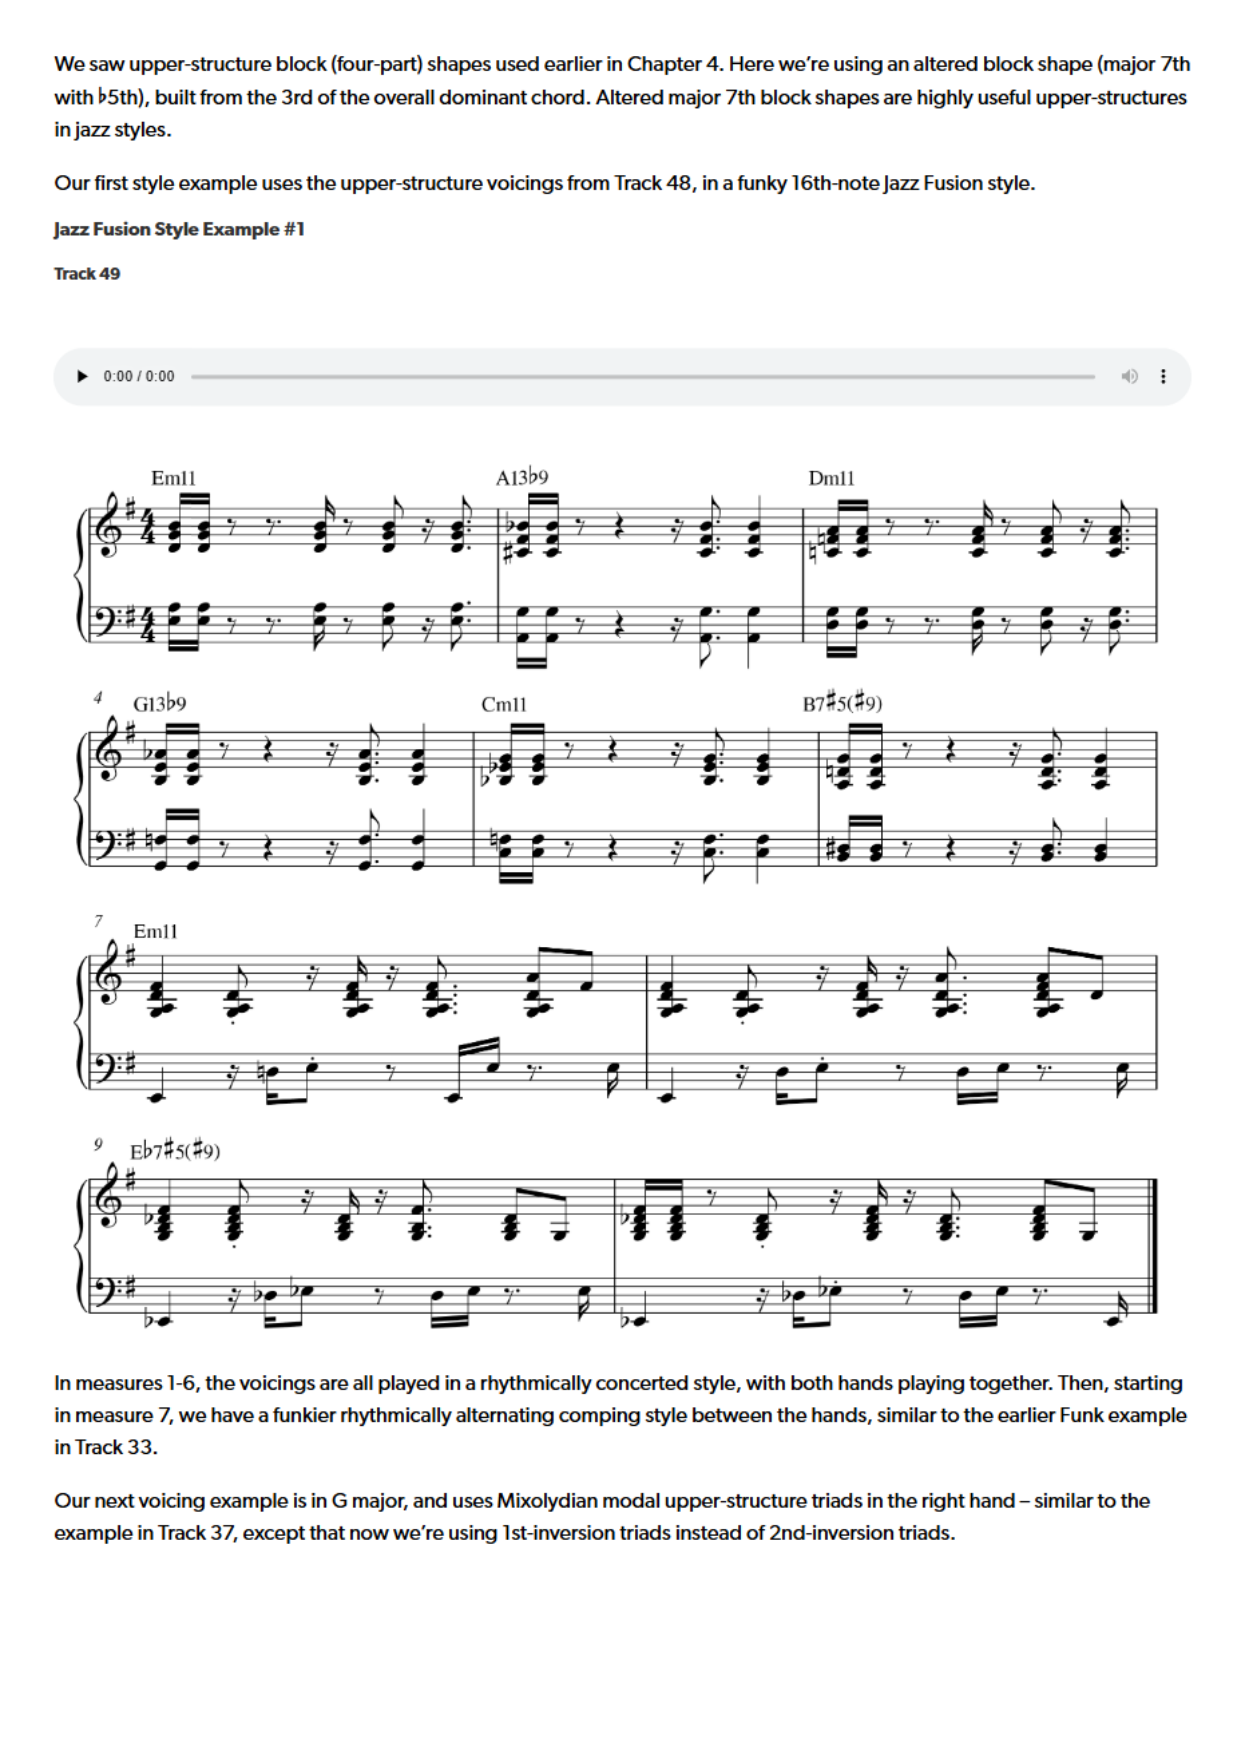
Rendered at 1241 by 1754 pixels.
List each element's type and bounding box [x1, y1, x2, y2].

picture [47, 47, 1193, 1552]
